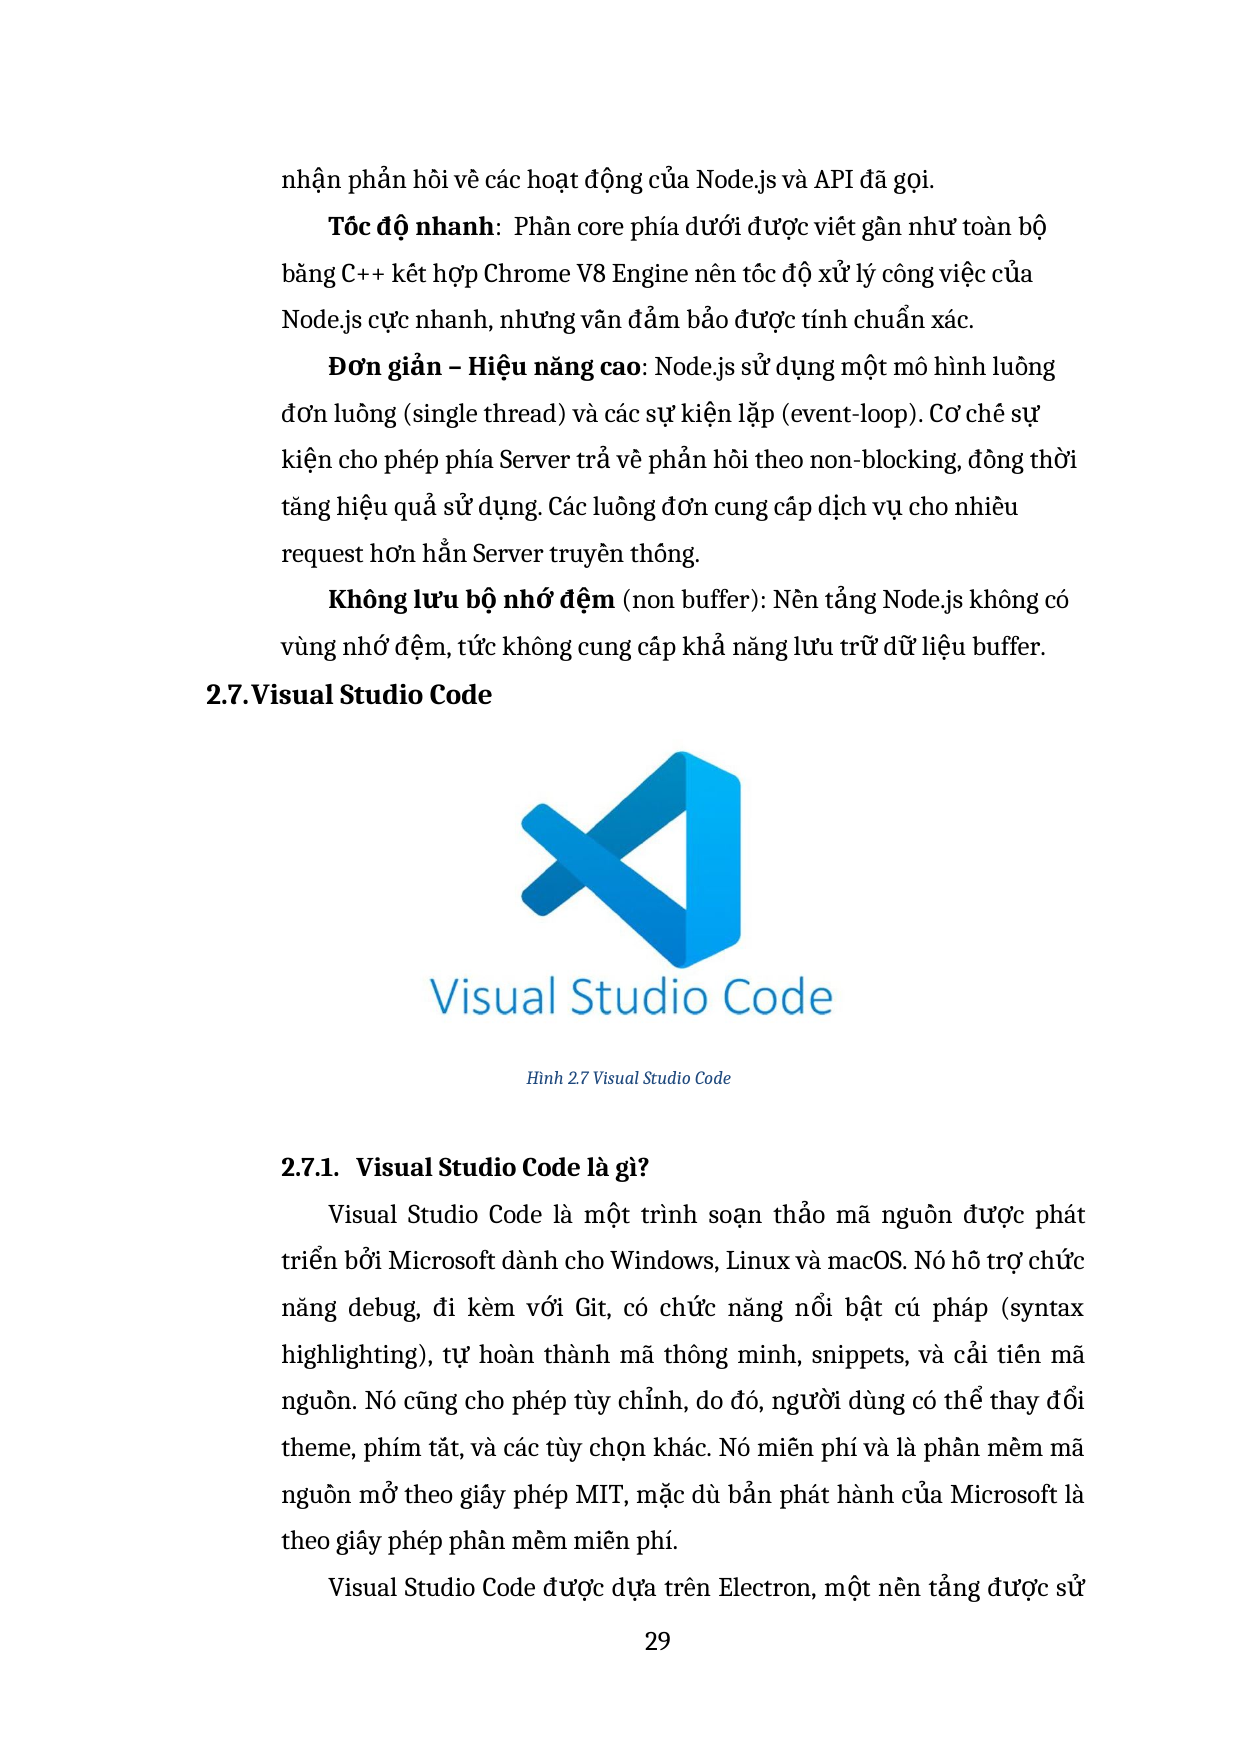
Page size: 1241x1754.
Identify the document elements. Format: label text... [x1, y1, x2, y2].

picture [346, 728, 917, 1052]
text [281, 164, 1086, 196]
text Visual Studio Code là một trình soạn thảo mã nguồn được phát triển bởi Microsoft dành cho Windows, Linux và macOS. Nó hỗ trợ chức năng debug, đi kèm với Git, có chức năng nổi bật cú pháp (syntax highlighting), tự hoàn thành mã thông minh, snippets, và cải tiến mã nguồn. Nó cũng cho phép tùy chỉnh, do đó, người dùng có thể thay đổi theme, phím tắt, và các tùy chọn khác. Nó miễn phí và là phần mềm mã nguồn mở theo giấy phép MIT, mặc dù bản phát hành của Microsoft là theo giấy phép phần mềm miễn phí. [281, 1199, 1086, 1556]
text Đơn giản – Hiệu năng cao: Node.js sử dụng một mô hình luồng đơn luồng (single thread) và các sự kiện lặp (event-loop). Cơ chế sự kiện cho phép phía Server trả về phản hồi theo non-blocking, đồng thời tăng hiệu quả sử dụng. Các luồng đơn cung cấp dịch vụ cho nhiều request hơn hẳn Server truyền thống. [281, 351, 1086, 569]
text Tốc độ nhanh: Phần core phía dưới được viết gần như toàn bộ bằng C++ kết hợp Chrome V8 Engine nên tốc độ xử lý công việc của Node.js cực nhanh, nhưng vẫn đảm bảo được tính chuẩn xác. [281, 211, 1086, 336]
text Không lưu bộ nhớ đệm (non buffer): Nền tảng Node.js không có vùng nhớ đệm, tức không cung cấp khả năng lưu trữ dữ liệu buffer. [281, 584, 1086, 662]
text Hình 2.7 Visual Studio Code [56, 1067, 1203, 1089]
subtitle Visual Studio Code [206, 678, 1203, 711]
subtitle Visual Studio Code là gì? [281, 1152, 1203, 1183]
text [281, 1572, 1086, 1603]
